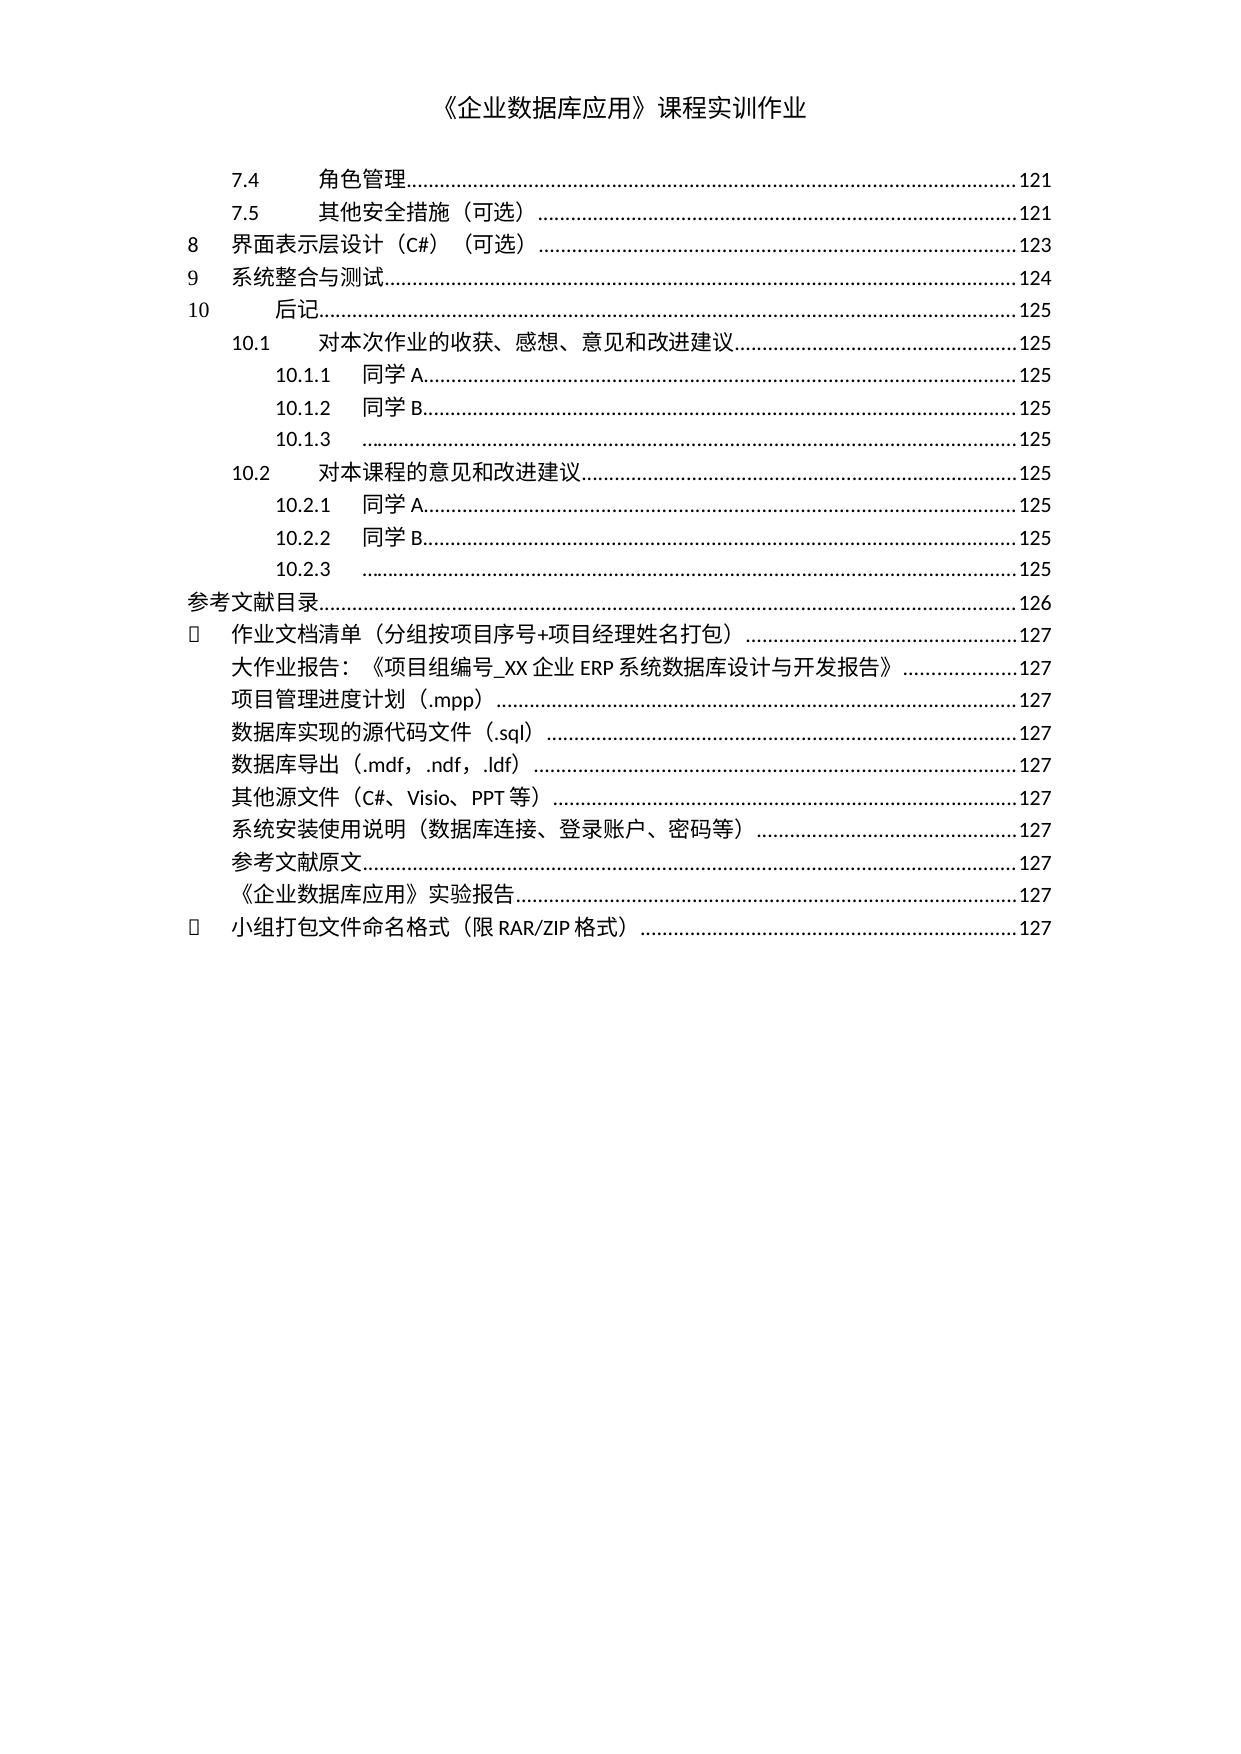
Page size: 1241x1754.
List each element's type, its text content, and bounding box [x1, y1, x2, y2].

text 10.1.1 同学A 125 [275, 357, 1053, 389]
text 10.1 对本次作业的收获、感想、意见和改进建议 125 [231, 324, 1053, 357]
text 10.2 对本课程的意见和改进建议 125 [231, 454, 1053, 487]
text 数据库实现的源代码文件（.sql） 127 [231, 714, 1053, 747]
text 参考文献原文 127 [231, 844, 1053, 877]
text 7.5 其他安全措施（可选） 121 [231, 194, 1053, 227]
text 9 系统整合与测试 124 [187, 259, 1053, 292]
text  作业文档清单（分组按项目序号+项目经理姓名打包） 127 [187, 617, 1053, 649]
text  小组打包文件命名格式（限RAR/ZIP格式） 127 [187, 909, 1053, 942]
text 10.2.1 同学A 125 [275, 487, 1053, 519]
text 10.1.2 同学B 125 [275, 389, 1053, 422]
text 大作业报告：《项目组编号_XX企业ERP系统数据库设计与开发报告》 127 [231, 649, 1053, 682]
text 数据库导出（.mdf，.ndf，.ldf） 127 [231, 747, 1053, 779]
text 其他源文件（C#、Visio、PPT等） 127 [231, 779, 1053, 812]
text 参考文献目录 126 [187, 584, 1053, 617]
text 项目管理进度计划（.mpp） 127 [231, 682, 1053, 714]
text 10 后记 125 [187, 292, 1053, 324]
text 10.1.3 …… 125 [275, 422, 1053, 454]
text 10.2.3 …… 125 [275, 552, 1053, 584]
text 7.4 角色管理 121 [231, 162, 1053, 194]
text 8 界面表示层设计（C#）（可选） 123 [187, 227, 1053, 259]
text 《企业数据库应用》实验报告 127 [231, 877, 1053, 909]
text 系统安装使用说明（数据库连接、登录账户、密码等） 127 [231, 812, 1053, 844]
text 10.2.2 同学B 125 [275, 519, 1053, 552]
